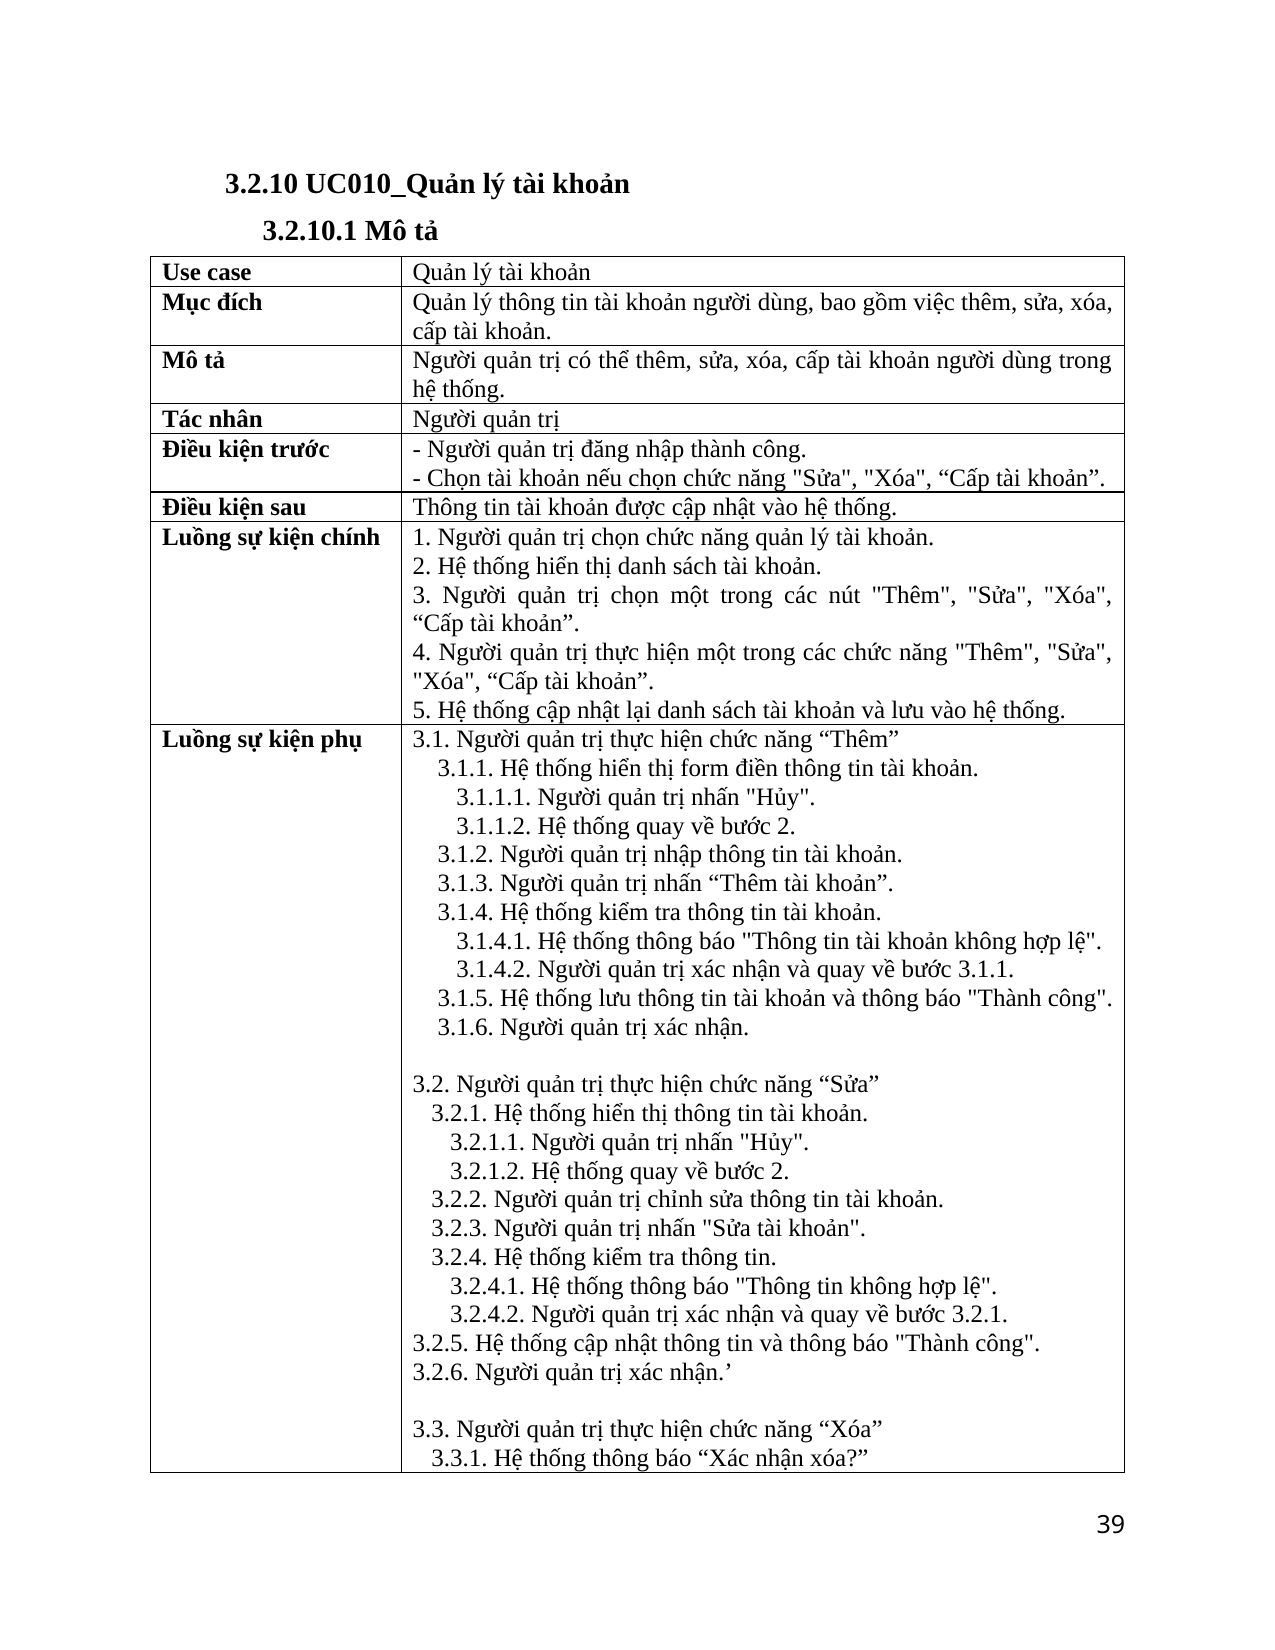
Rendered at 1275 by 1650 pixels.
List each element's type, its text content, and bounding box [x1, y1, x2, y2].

subtitle Mô tả [262, 213, 1125, 247]
table_cell Người quản trị [402, 404, 1124, 433]
table_cell Luồng sự kiện phụ [151, 725, 401, 1472]
table_cell 1. Người quản trị chọn chức năng quản lý tài khoản. 2. Hệ thống hiển thị danh sách tài khoản. 3. Người quản trị chọn một trong các nút "Thêm", "Sửa", "Xóa", “Cấp tài khoản”. 4. Người quản trị thực hiện một trong các chức năng "Thêm", "Sửa", "Xóa", “Cấp tài khoản”. 5. Hệ thống cập nhật lại danh sách tài khoản và lưu vào hệ thống. [402, 522, 1124, 723]
table_header Use case [151, 257, 401, 286]
table_header Quản lý tài khoản [402, 257, 1124, 286]
table_cell Mục đích [151, 287, 401, 344]
table_cell Điều kiện sau [151, 493, 401, 521]
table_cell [402, 725, 1124, 1472]
table_cell Tác nhân [151, 404, 401, 433]
table_cell Luồng sự kiện chính [151, 522, 401, 723]
table_cell Thông tin tài khoản được cập nhật vào hệ thống. [402, 493, 1124, 521]
table_cell Mô tả [151, 346, 401, 403]
table_cell - Người quản trị đăng nhập thành công. - Chọn tài khoản nếu chọn chức năng "Sửa", "Xóa", “Cấp tài khoản”. [402, 434, 1124, 491]
table_cell Điều kiện trước [151, 434, 401, 491]
subtitle UC010_Quản lý tài khoản [225, 167, 1125, 200]
table_cell Người quản trị có thể thêm, sửa, xóa, cấp tài khoản người dùng trong hệ thống. [402, 346, 1124, 403]
table_cell Quản lý thông tin tài khoản người dùng, bao gồm việc thêm, sửa, xóa, cấp tài khoản. [402, 287, 1124, 344]
